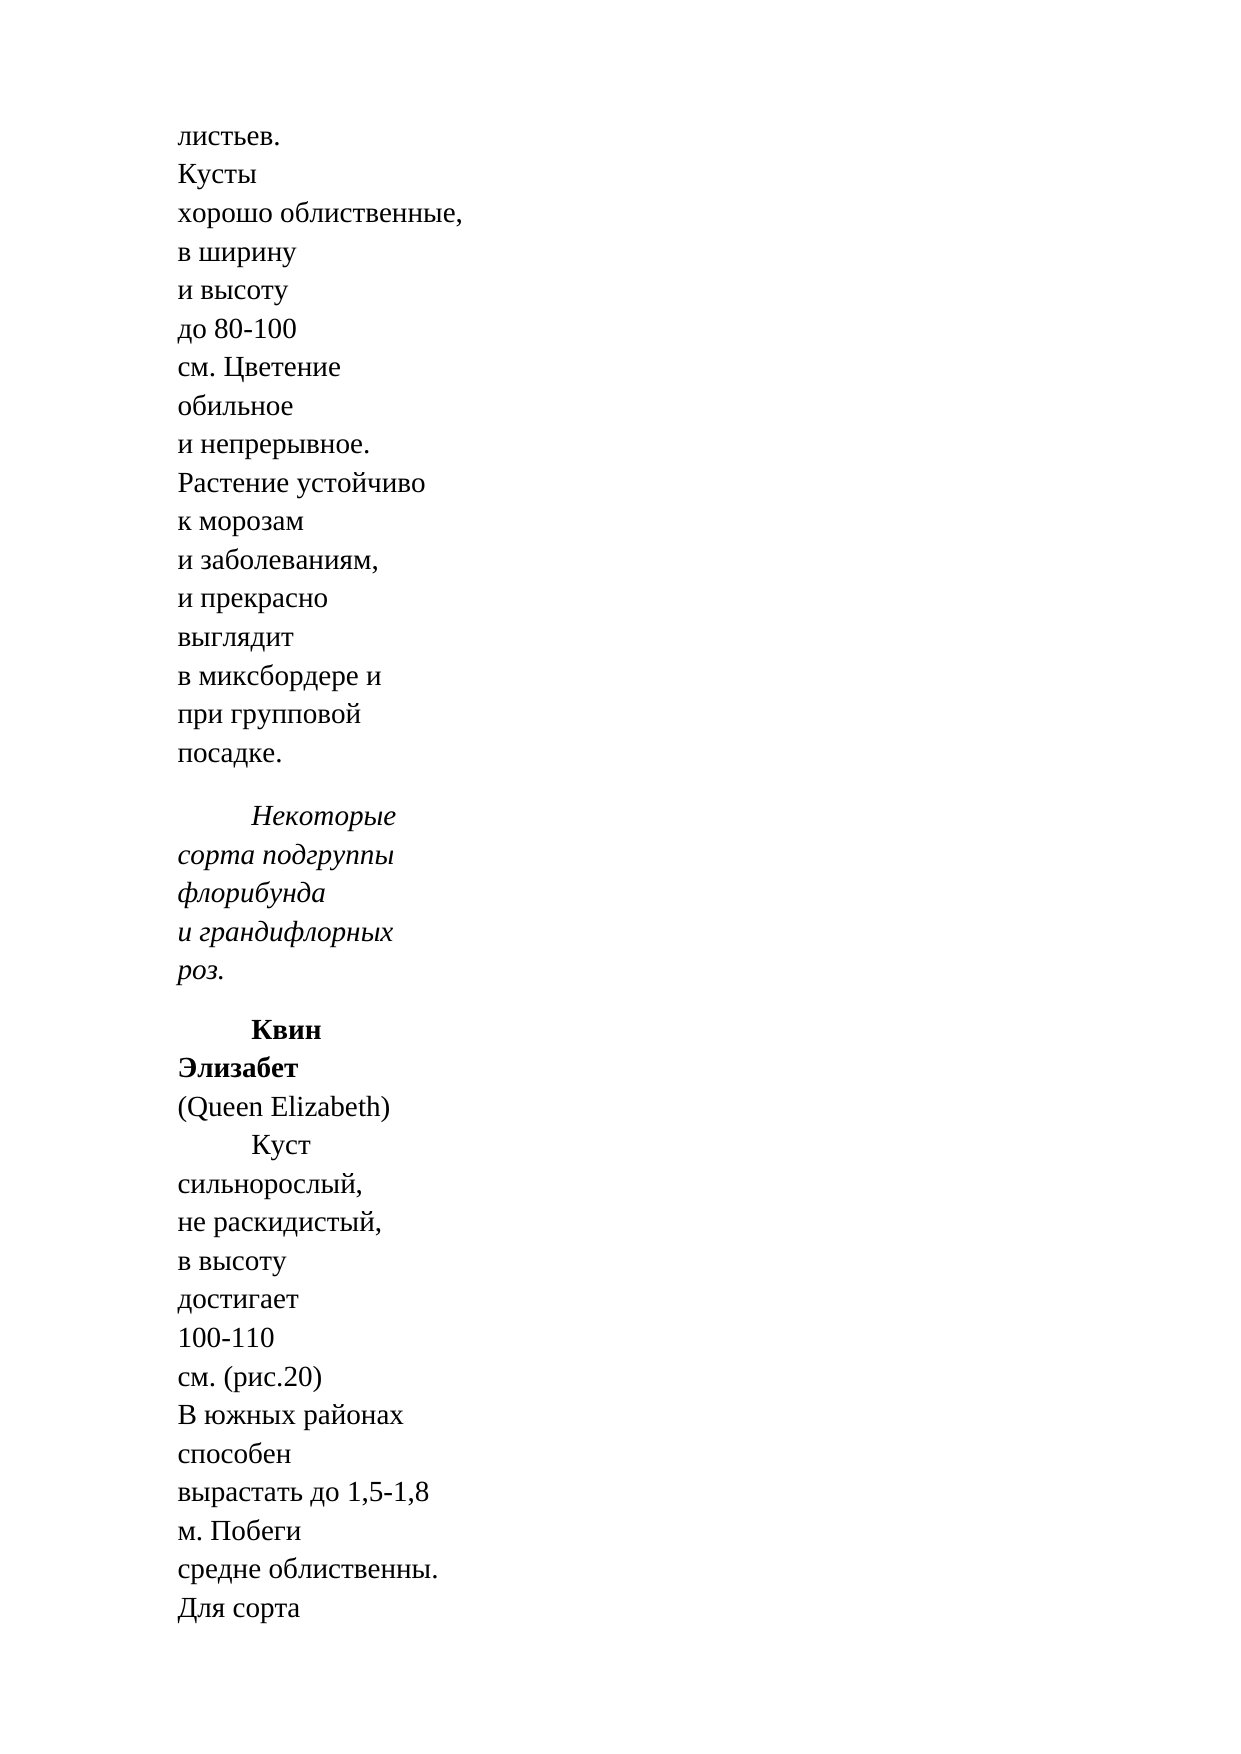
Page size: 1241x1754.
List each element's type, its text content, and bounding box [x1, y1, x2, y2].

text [177, 118, 1152, 768]
text Некоторые побеги сорта подгруппы холодов флорибунда самых и грандифлорных Цветы роз. [177, 798, 1152, 986]
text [177, 1127, 1152, 1623]
text Квин цветении Элизабет кисти (Queen Elizabeth) [177, 1012, 1152, 1122]
